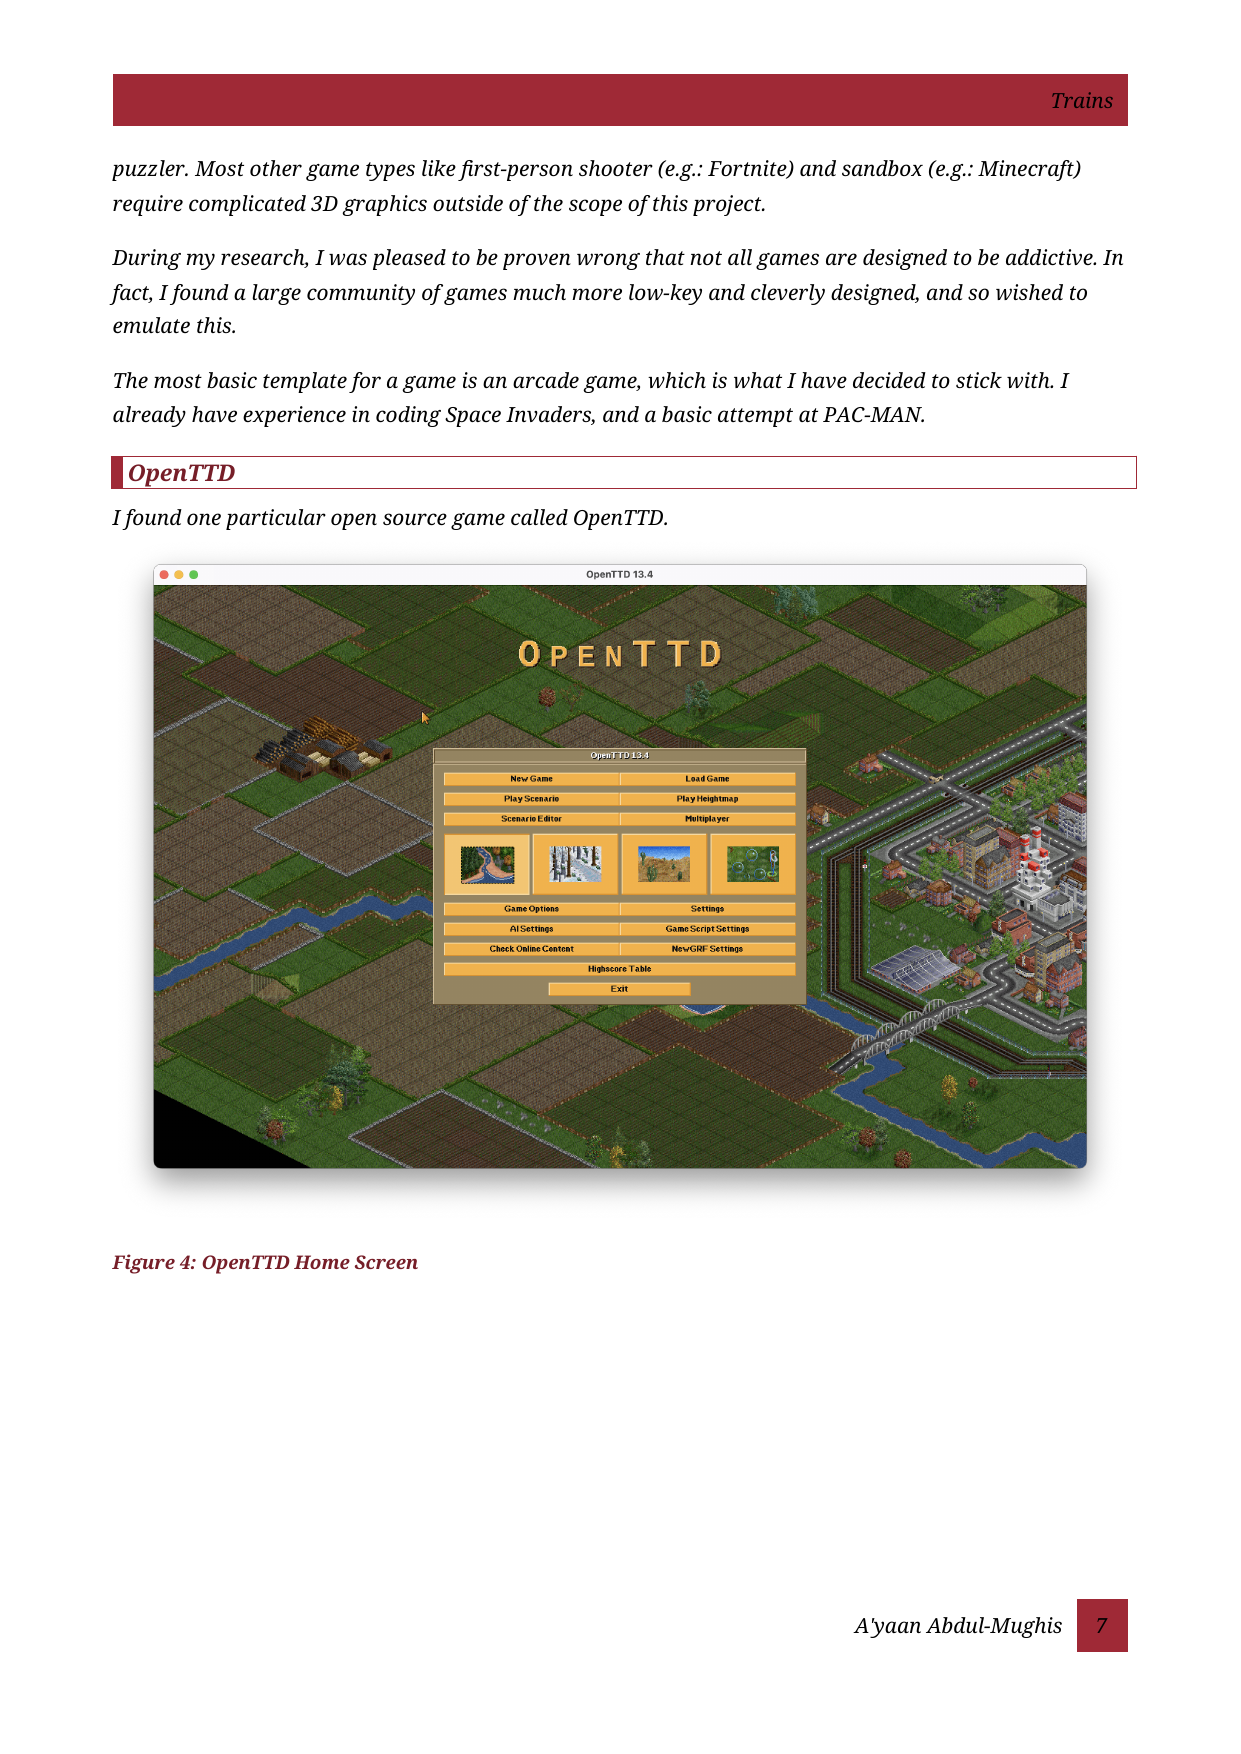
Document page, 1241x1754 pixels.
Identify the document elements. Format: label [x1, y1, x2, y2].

picture [112, 537, 1128, 1223]
